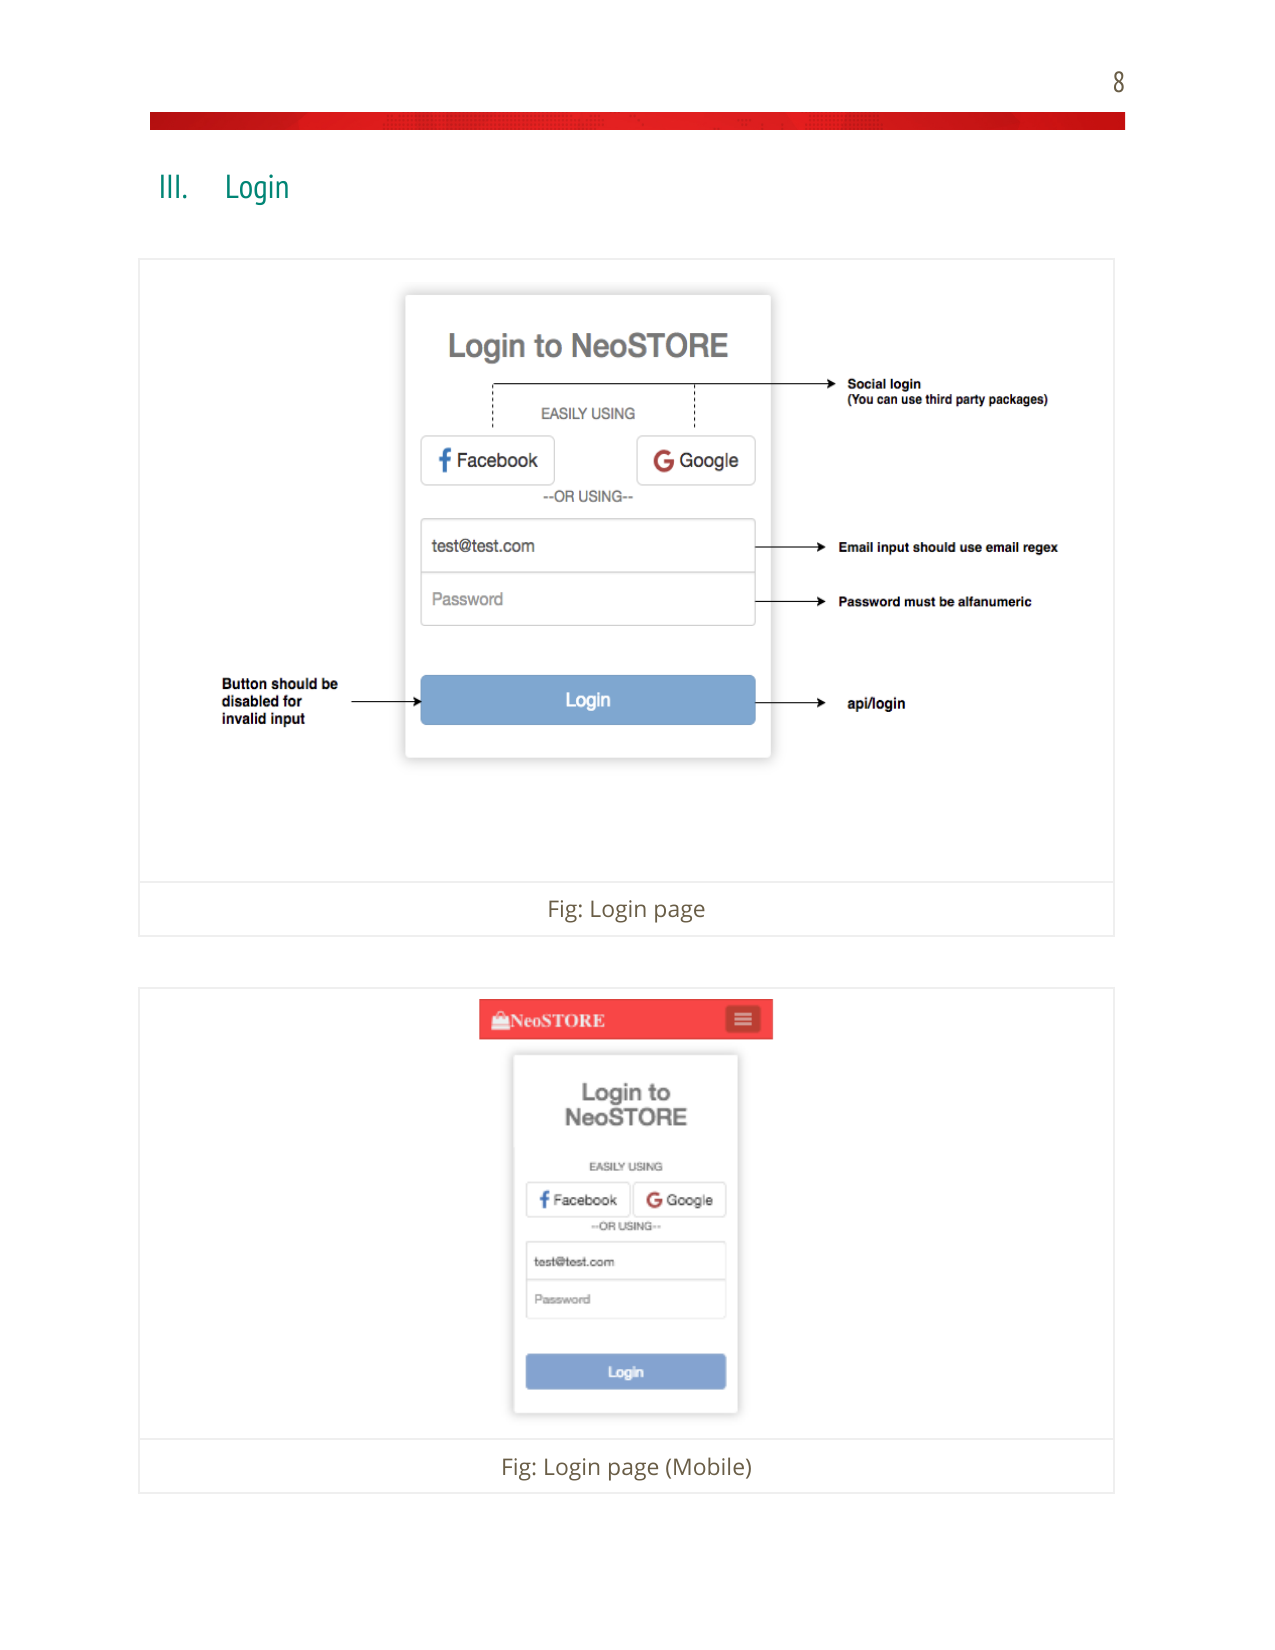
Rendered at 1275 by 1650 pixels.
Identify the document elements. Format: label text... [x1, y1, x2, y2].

picture [159, 282, 1094, 866]
table_header [140, 260, 1113, 881]
picture [150, 112, 1125, 130]
table_cell Fig: Login page (Mobile) [140, 1440, 1113, 1492]
table_cell Fig: Login page [140, 883, 1113, 935]
picture [479, 999, 774, 1428]
subtitle Login [187, 165, 1125, 208]
table_header [140, 989, 1113, 1438]
